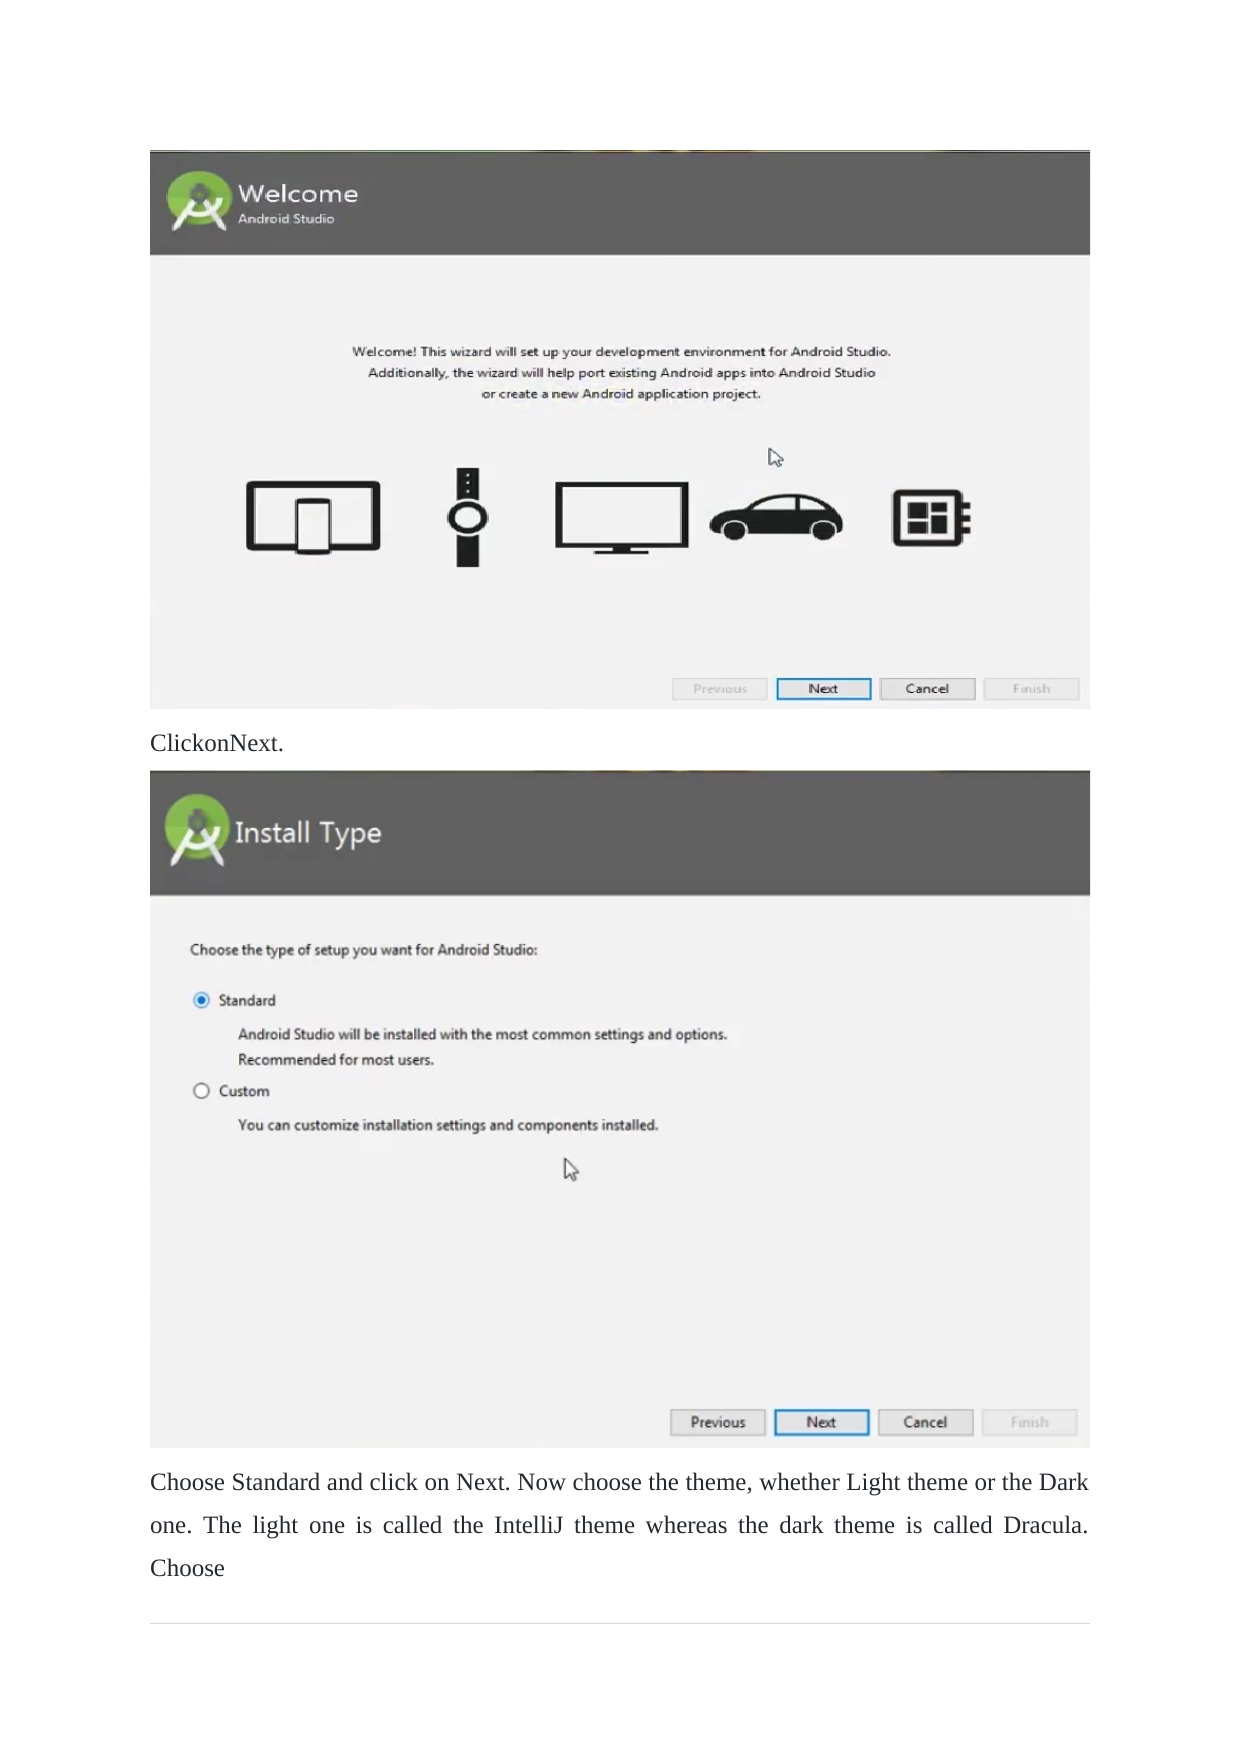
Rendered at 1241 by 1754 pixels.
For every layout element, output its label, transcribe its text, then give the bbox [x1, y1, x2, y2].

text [150, 1448, 1090, 1582]
picture [150, 770, 1091, 1448]
picture [150, 150, 1091, 709]
